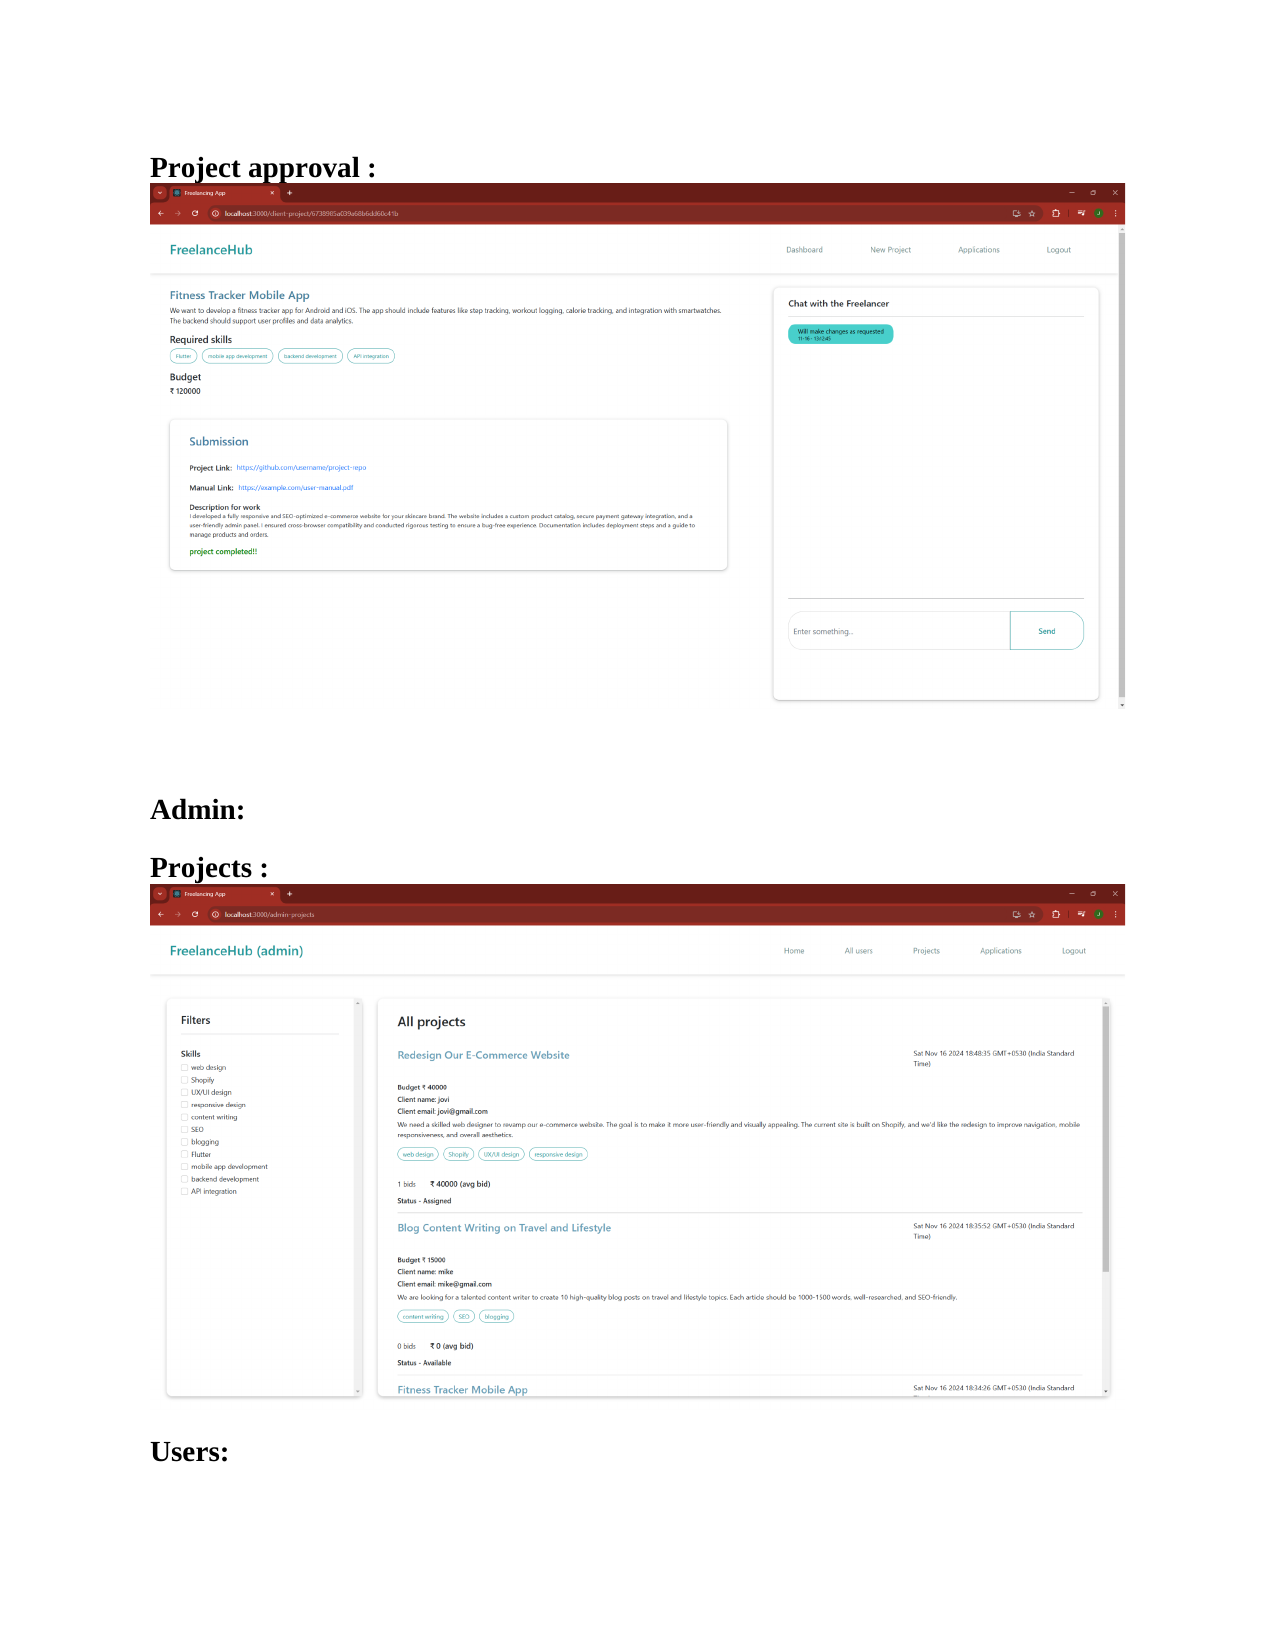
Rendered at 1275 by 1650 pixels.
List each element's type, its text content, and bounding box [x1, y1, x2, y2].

text Projects : [150, 851, 1125, 884]
text Admin: [150, 792, 1125, 826]
text Users: [150, 1434, 1125, 1468]
picture [150, 183, 1125, 709]
text Project approval : [150, 150, 1125, 183]
picture [150, 884, 1125, 1410]
